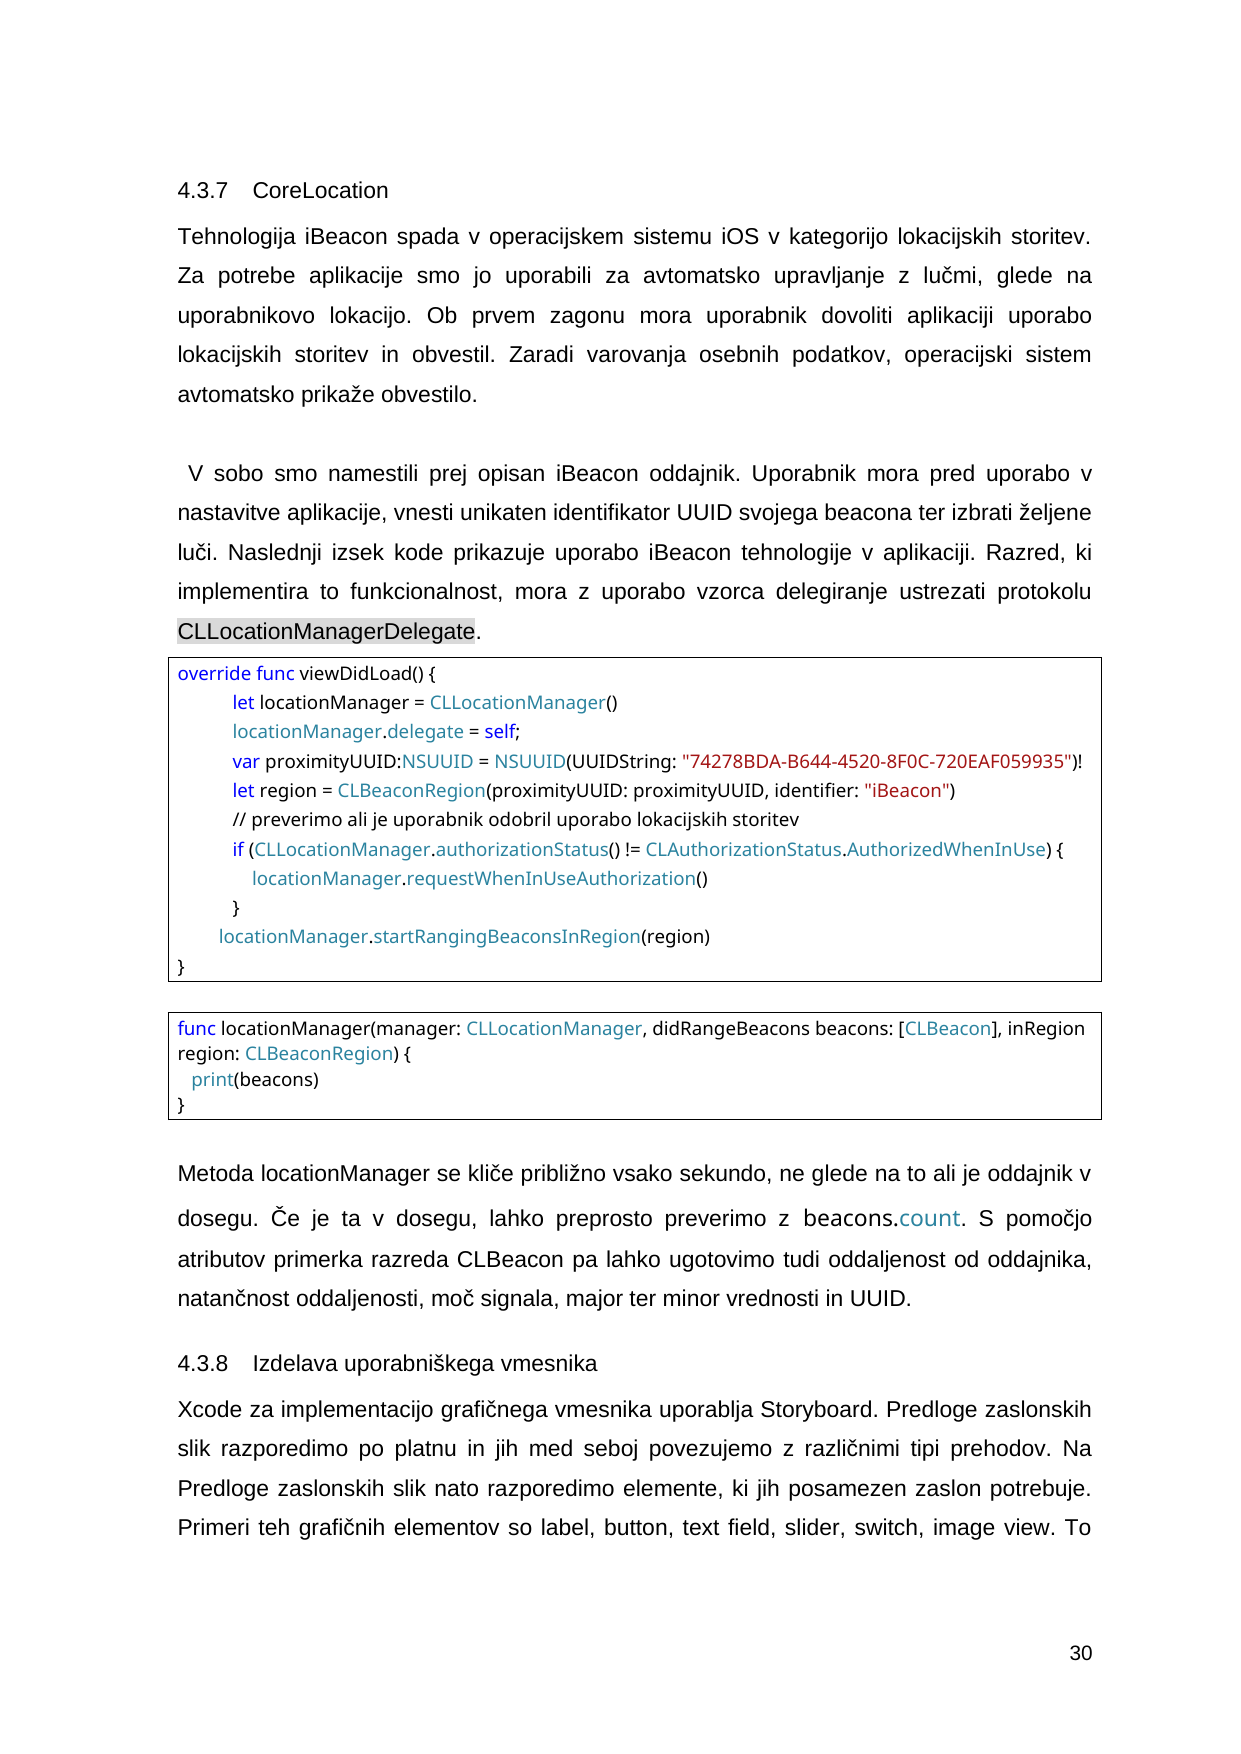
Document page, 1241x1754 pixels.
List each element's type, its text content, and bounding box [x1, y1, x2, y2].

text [177, 1396, 1092, 1540]
subtitle Izdelava uporabniškega vmesnika [177, 1350, 1092, 1376]
text locationManager.delegate = self; [169, 716, 1101, 744]
text Metoda locationManager se kliče približno vsako sekundo, ne glede na to ali je oddajnik v dosegu. Če je ta v dosegu, lahko preprosto preverimo z beacons.count. S pomočjo atributov primerka razreda CLBeacon pa lahko ugotovimo tudi oddaljenost od oddajnika, natančnost oddaljenosti, moč signala, major ter minor vrednosti in UUID. [177, 1159, 1092, 1312]
text V sobo smo namestili prej opisan iBeacon oddajnik. Uporabnik mora pred uporabo v nastavitve aplikacije, vnesti unikaten identifikator UUID svojega beacona ter izbrati željene luči. Naslednji izsek kode prikazuje uporabo iBeacon tehnologije v aplikaciji. Razred, ki implementira to funkcionalnost, mora z uporabo vzorca delegiranje ustrezati protokolu CLLocationManagerDelegate. [177, 460, 1092, 644]
text func locationManager(manager: CLLocationManager, didRangeBeacons beacons: [CLBeacon], inRegion region: CLBeaconRegion) { [169, 1013, 1101, 1066]
text locationManager.startRangingBeaconsInRegion(region) [169, 921, 1101, 949]
subtitle CoreLocation [177, 177, 1092, 203]
text } [169, 891, 1101, 920]
text } [169, 1088, 1101, 1119]
text locationManager.requestWhenInUseAuthorization() [169, 862, 1101, 891]
text var proximityUUID:NSUUID = NSUUID(UUIDString: "74278BDA-B644-4520-8F0C-720EAF059935")! [169, 745, 1101, 774]
text Tehnologija iBeacon spada v operacijskem sistemu iOS v kategorijo lokacijskih storitev. Za potrebe aplikacije smo jo uporabili za avtomatsko upravljanje z lučmi, glede na uporabnikovo lokacijo. Ob prvem zagonu mora uporabnik dovoliti aplikaciji uporabo lokacijskih storitev in obvestil. Zaradi varovanja osebnih podatkov, operacijski sistem avtomatsko prikaže obvestilo. [177, 223, 1092, 407]
text } [169, 950, 1101, 981]
text let region = CLBeaconRegion(proximityUUID: proximityUUID, identifier: "iBeacon") [169, 774, 1101, 803]
text // preverimo ali je uporabnik odobril uporabo lokacijskih storitev [169, 803, 1101, 832]
text if (CLLocationManager.authorizationStatus() != CLAuthorizationStatus.AuthorizedWhenInUse) { [169, 833, 1101, 861]
text let locationManager = CLLocationManager() [169, 686, 1101, 715]
text print(beacons) [177, 1066, 1092, 1088]
text override func viewDidLoad() { [169, 658, 1101, 686]
